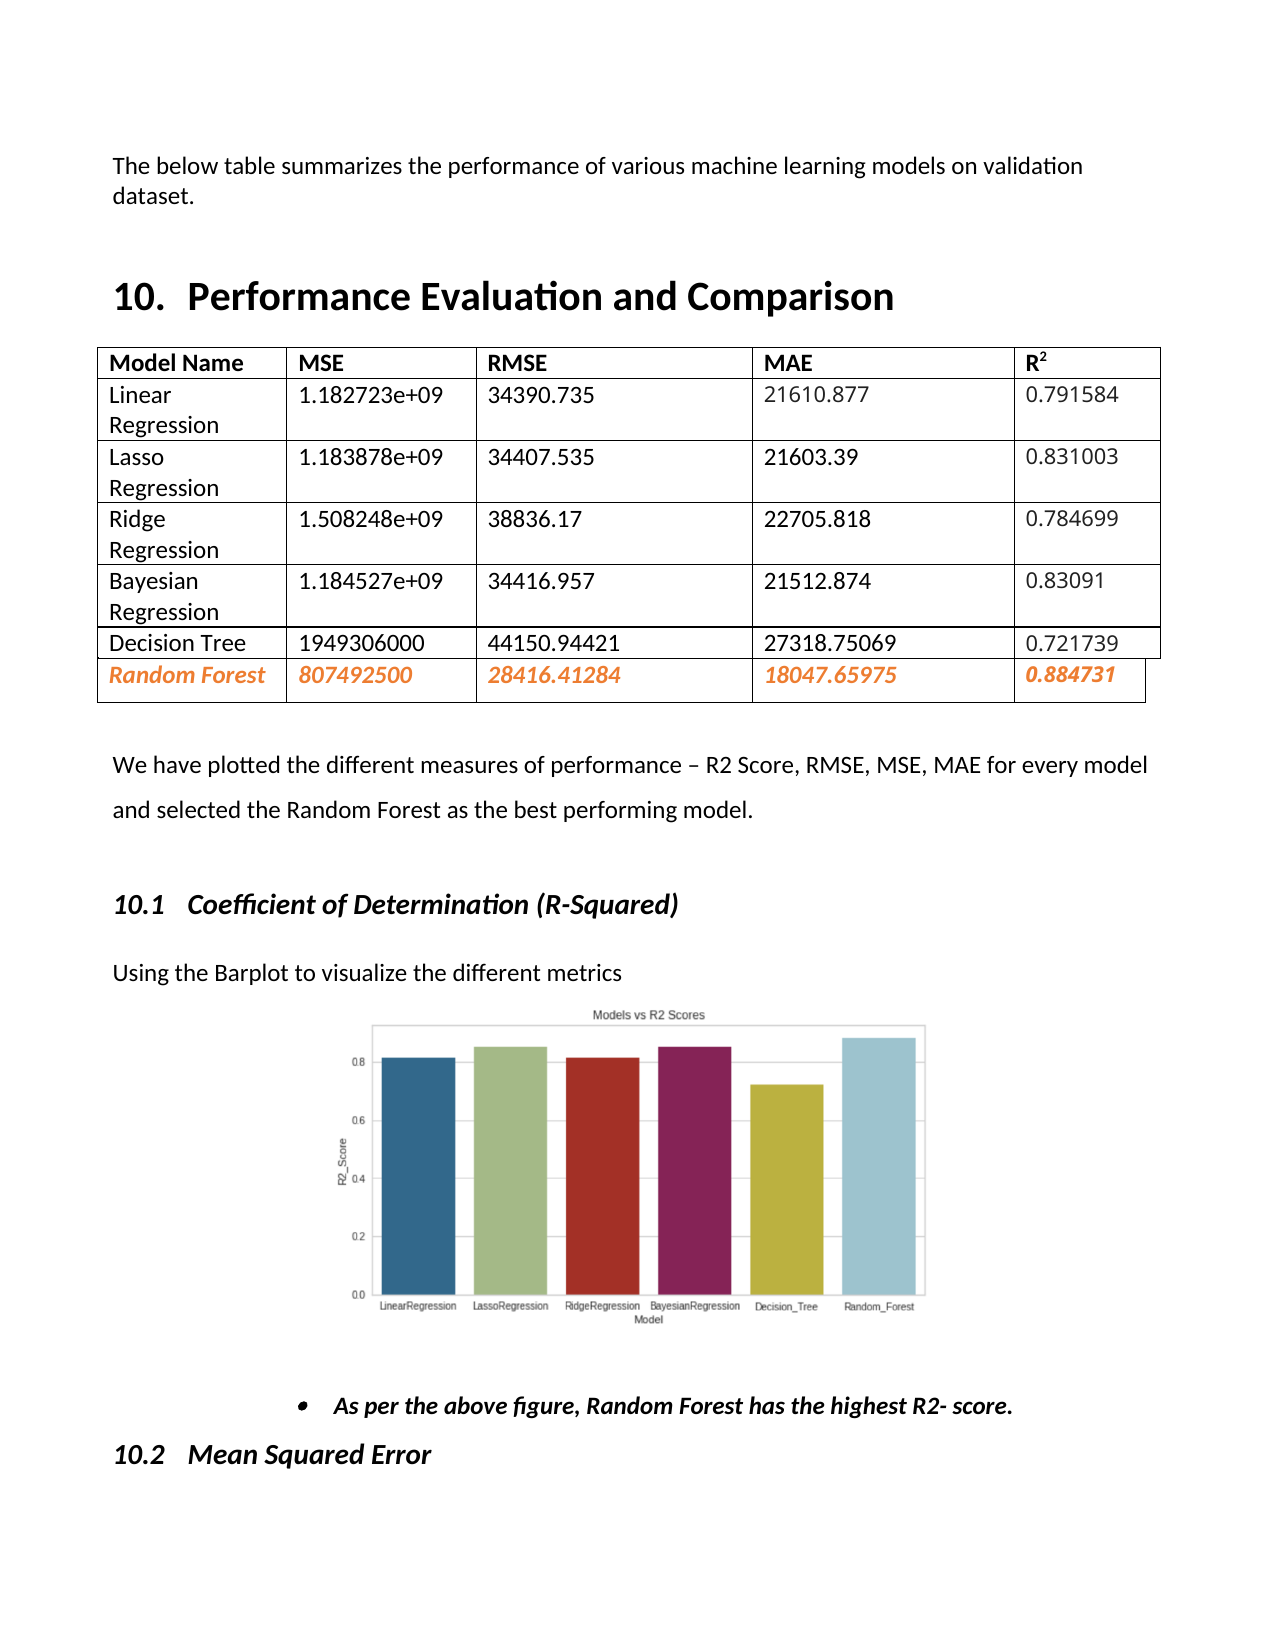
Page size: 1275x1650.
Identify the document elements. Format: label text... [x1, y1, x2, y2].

table_cell 18047.65975 [753, 659, 1014, 702]
table_cell 44150.94421 [477, 628, 752, 658]
list Mean Squared Error [112, 1436, 1162, 1472]
table_cell 21610.877 [753, 379, 1014, 440]
text Using the Barplot to visualize the different metrics [112, 957, 1162, 988]
table_header RMSE [477, 348, 752, 378]
table_cell 0.791584 [1015, 379, 1160, 440]
table_cell 28416.41284 [477, 659, 752, 702]
table_cell Random Forest [98, 659, 286, 702]
table_cell 0.884731 [1015, 659, 1145, 702]
table_cell 1.508248e+09 [287, 503, 476, 564]
table_cell 0.721739 [1015, 628, 1160, 658]
table_cell 1.183878e+09 [287, 441, 476, 502]
table_cell 22705.818 [753, 503, 1014, 564]
table_header MSE [287, 348, 476, 378]
table_cell 21603.39 [753, 441, 1014, 502]
text The below table summarizes the performance of various machine learning models on validation dataset. [112, 150, 1162, 240]
table_cell 34390.735 [477, 379, 752, 440]
table_header Model Name [98, 348, 286, 378]
table_cell 38836.17 [477, 503, 752, 564]
table_cell Lasso Regression [98, 441, 286, 502]
table_cell Linear Regression [98, 379, 286, 440]
table_cell 0.784699 [1015, 503, 1160, 564]
table_cell 1.182723e+09 [287, 379, 476, 440]
table_cell 34407.535 [477, 441, 752, 502]
table_header MAE [753, 348, 1014, 378]
table_cell Ridge Regression [98, 503, 286, 564]
table_cell 807492500 [287, 659, 476, 702]
table_cell Bayesian Regression [98, 565, 286, 626]
table_cell 21512.874 [753, 565, 1014, 626]
picture [326, 1003, 949, 1331]
table_cell 1949306000 [287, 628, 476, 658]
list Coefficient of Determination (R-Squared) [112, 886, 1162, 922]
table_cell 0.83091 [1015, 565, 1160, 626]
list Performance Evaluation and Comparison [112, 270, 1162, 321]
table_cell 34416.957 [477, 565, 752, 626]
table_header R2 [1015, 348, 1160, 378]
list As per the above figure, Random Forest has the highest R2- score. [150, 1390, 1162, 1421]
table_cell 27318.75069 [753, 628, 1014, 658]
table_cell 1.184527e+09 [287, 565, 476, 626]
table_cell Decision Tree [98, 628, 286, 658]
text We have plotted the different measures of performance – R2 Score, RMSE, MSE, MAE for every model and selected the Random Forest as the best performing model. [112, 749, 1162, 825]
table_cell 0.831003 [1015, 441, 1160, 502]
